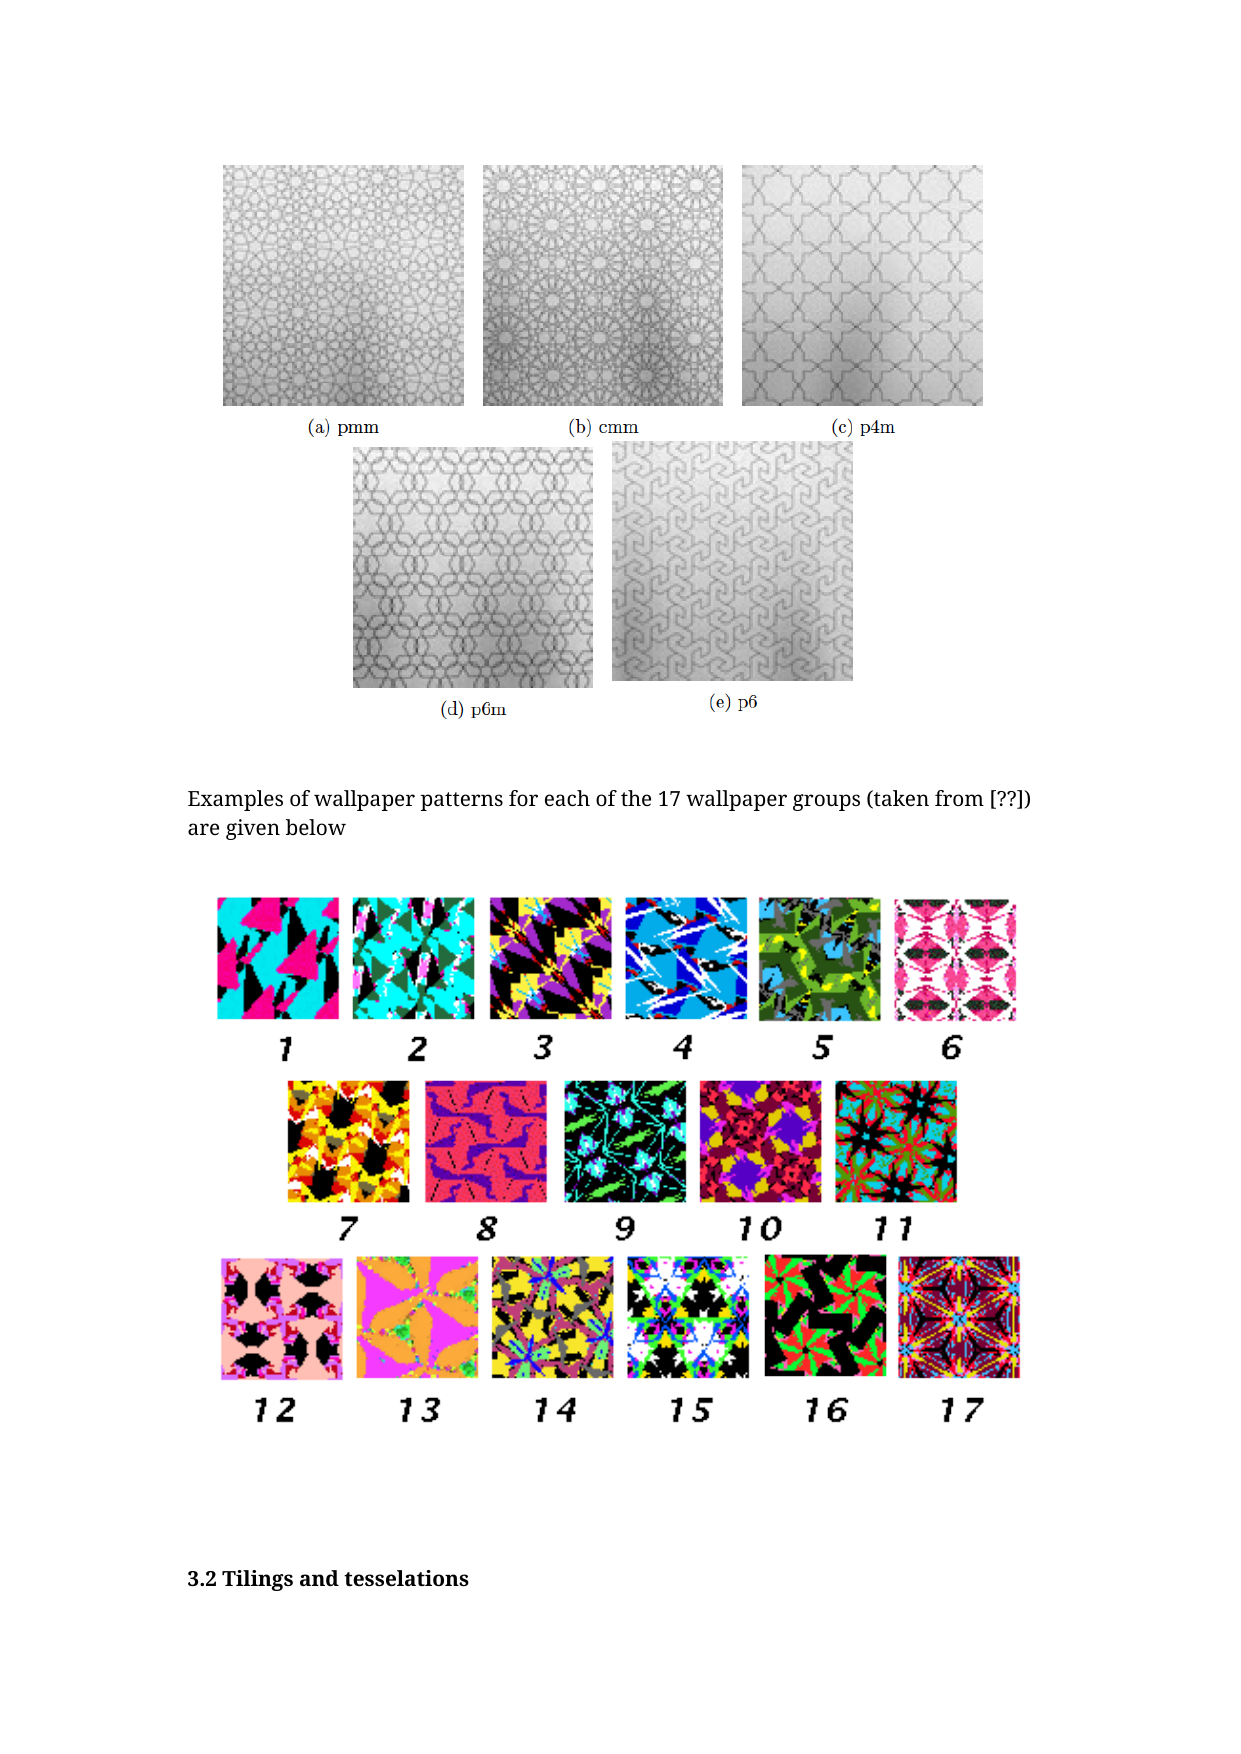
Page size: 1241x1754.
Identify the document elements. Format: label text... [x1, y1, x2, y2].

text 3.2 Tilings and tesselations [187, 1564, 1053, 1593]
picture [187, 869, 1053, 1480]
picture [187, 150, 1053, 728]
text Examples of wallpaper patterns for each of the 17 wallpaper groups (taken from [??]) are given below [187, 784, 1053, 841]
